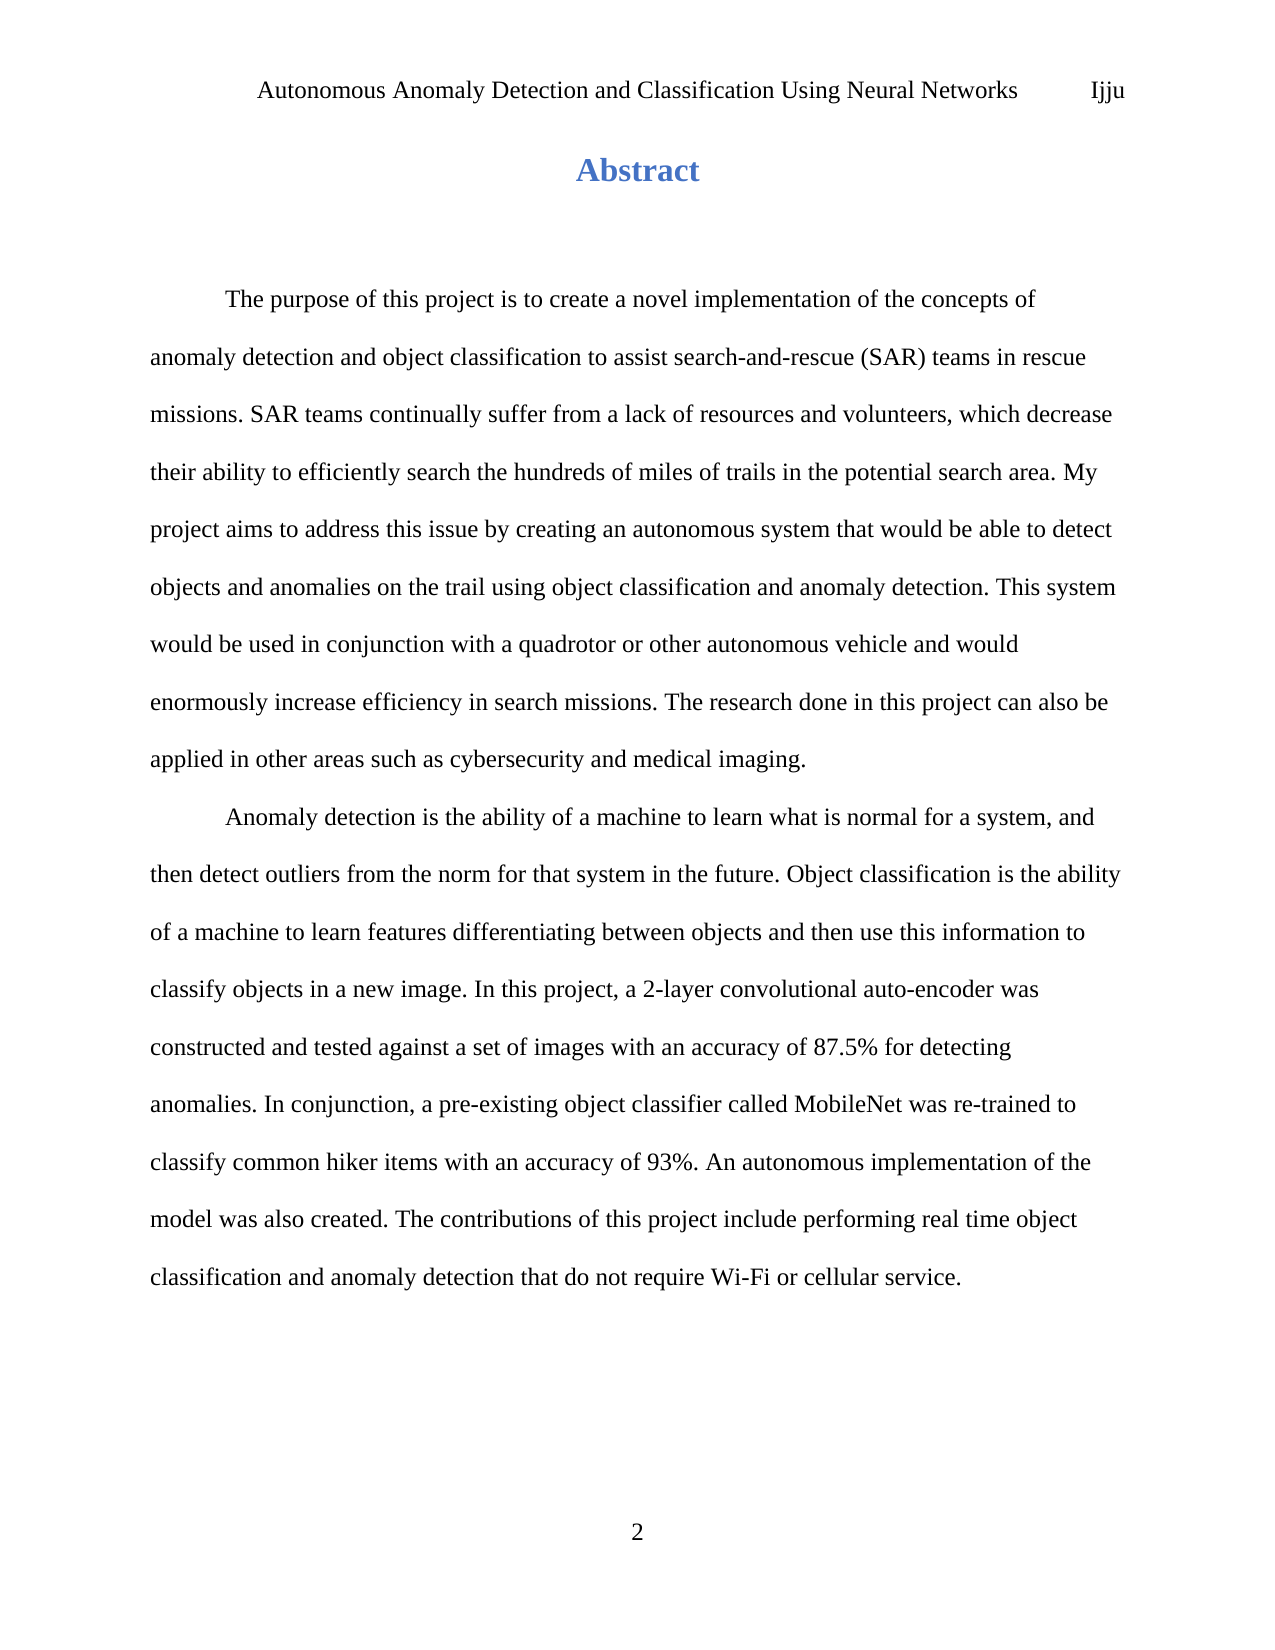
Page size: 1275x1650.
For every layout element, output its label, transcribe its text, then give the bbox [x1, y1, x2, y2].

text Abstract [150, 150, 1125, 188]
text The purpose of this project is to create a novel implementation of the concepts of anomaly detection and object classification to assist search-and-rescue (SAR) teams in rescue missions. SAR teams continually suffer from a lack of resources and volunteers, which decrease their ability to efficiently search the hundreds of miles of trails in the potential search area. My project aims to address this issue by creating an autonomous system that would be able to detect objects and anomalies on the trail using object classification and anomaly detection. This system would be used in conjunction with a quadrotor or other autonomous vehicle and would enormously increase efficiency in search missions. The research done in this project can also be applied in other areas such as cybersecurity and medical imaging. [150, 284, 1125, 773]
text Anomaly detection is the ability of a machine to learn what is normal for a system, and then detect outliers from the norm for that system in the future. Object classification is the ability of a machine to learn features differentiating between objects and then use this information to classify objects in a new image. In this project, a 2-layer convolutional auto-encoder was constructed and tested against a set of images with an accuracy of 87.5% for detecting anomalies. In conjunction, a pre-existing object classifier called MobileNet was re-trained to classify common hiker items with an accuracy of 93%. An autonomous implementation of the model was also created. The contributions of this project include performing real time object classification and anomaly detection that do not require Wi-Fi or cellular service. [150, 802, 1125, 1290]
